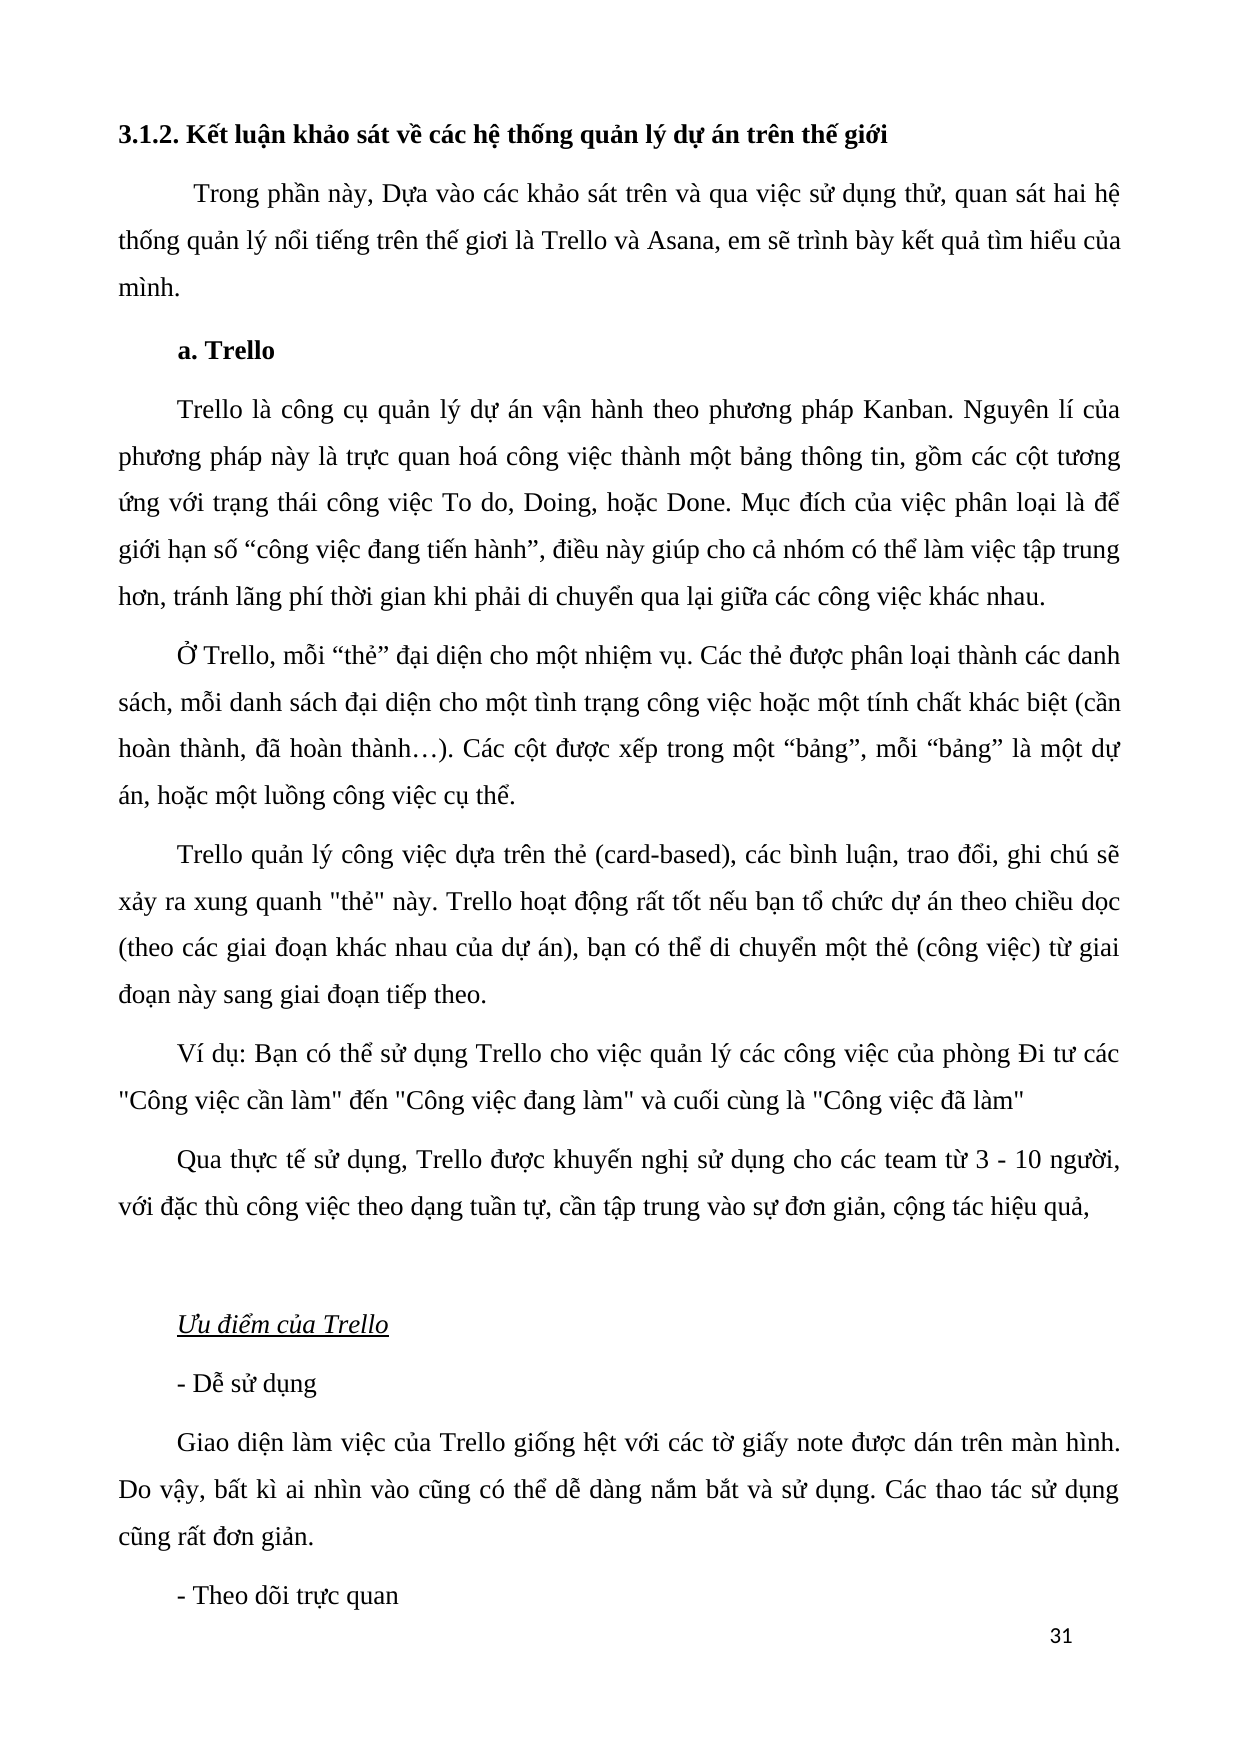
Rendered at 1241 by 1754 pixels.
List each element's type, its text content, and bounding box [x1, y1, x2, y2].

text - Dễ sử dụng [118, 1367, 1122, 1398]
text Ưu điểm của Trello [118, 1308, 1122, 1339]
text Trello là công cụ quản lý dự án vận hành theo phương pháp Kanban. Nguyên lí của phương pháp này là trực quan hoá công việc thành một bảng thông tin, gồm các cột tương ứng với trạng thái công việc To do, Doing, hoặc Done. Mục đích của việc phân loại là để giới hạn số “công việc đang tiến hành”, điều này giúp cho cả nhóm có thể làm việc tập trung hơn, tránh lãng phí thời gian khi phải di chuyển qua lại giữa các công việc khác nhau. [118, 393, 1122, 611]
text a. Trello [118, 334, 1122, 365]
text Trong phần này, Dựa vào các khảo sát trên và qua việc sử dụng thử, quan sát hai hệ thống quản lý nổi tiếng trên thế giơi là Trello và Asana, em sẽ trình bày kết quả tìm hiểu của mình. [118, 177, 1122, 302]
text Ở Trello, mỗi “thẻ” đại diện cho một nhiệm vụ. Các thẻ được phân loại thành các danh sách, mỗi danh sách đại diện cho một tình trạng công việc hoặc một tính chất khác biệt (cần hoàn thành, đã hoàn thành…). Các cột được xếp trong một “bảng”, mỗi “bảng” là một dự án, hoặc một luồng công việc cụ thể. [118, 639, 1122, 810]
text Trello quản lý công việc dựa trên thẻ (card-based), các bình luận, trao đổi, ghi chú sẽ xảy ra xung quanh "thẻ" này. Trello hoạt động rất tốt nếu bạn tổ chức dự án theo chiều dọc (theo các giai đoạn khác nhau của dự án), bạn có thể di chuyển một thẻ (công việc) từ giai đoạn này sang giai đoạn tiếp theo. [118, 838, 1122, 1009]
text Giao diện làm việc của Trello giống hệt với các tờ giấy note được dán trên màn hình. Do vậy, bất kì ai nhìn vào cũng có thể dễ dàng nắm bắt và sử dụng. Các thao tác sử dụng cũng rất đơn giản. [118, 1426, 1122, 1551]
text Ví dụ: Bạn có thể sử dụng Trello cho việc quản lý các công việc của phòng Đi tư các "Công việc cần làm" đến "Công việc đang làm" và cuối cùng là "Công việc đã làm" [118, 1037, 1122, 1115]
text Qua thực tế sử dụng, Trello được khuyến nghị sử dụng cho các team từ 3 - 10 người, với đặc thù công việc theo dạng tuần tự, cần tập trung vào sự đơn giản, cộng tác hiệu quả, [118, 1143, 1122, 1221]
text - Theo dõi trực quan [118, 1579, 1122, 1610]
subtitle 3.1.2. Kết luận khảo sát về các hệ thống quản lý dự án trên thế giới [118, 118, 1122, 149]
